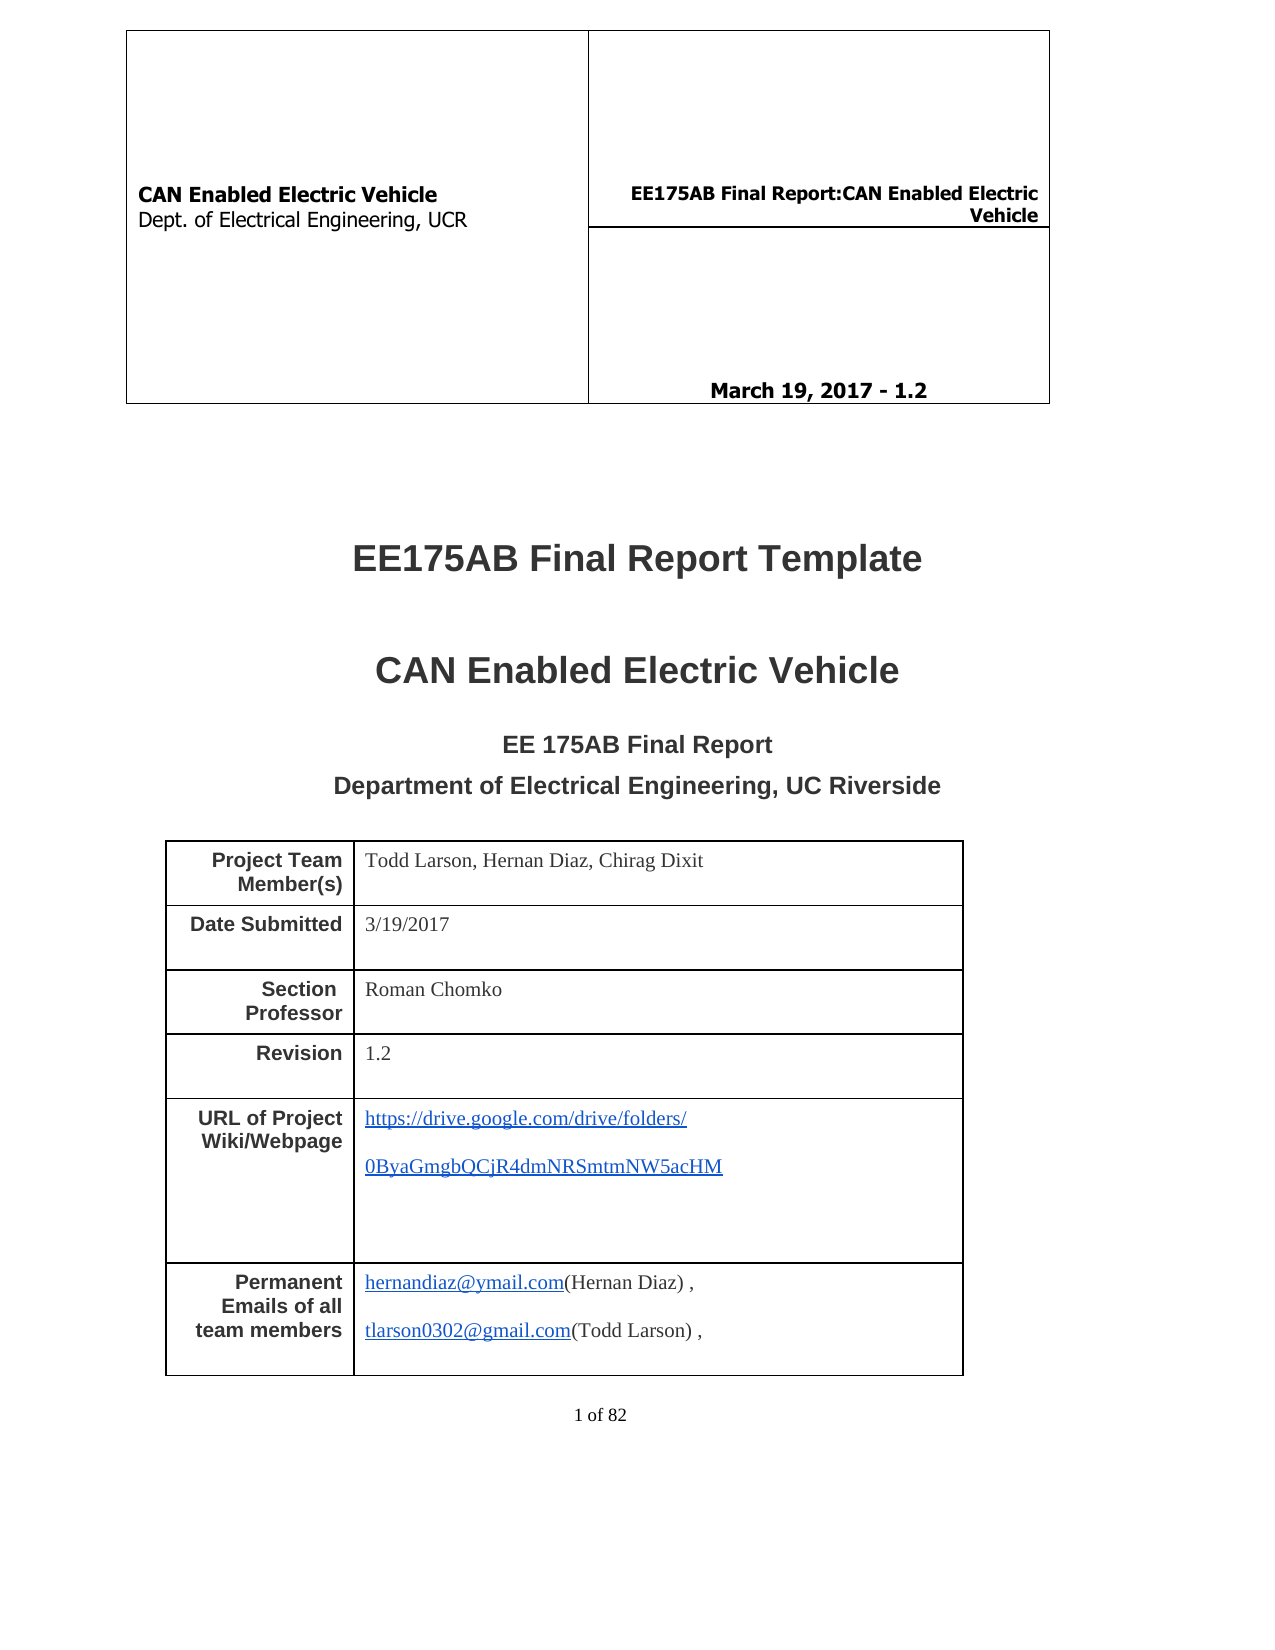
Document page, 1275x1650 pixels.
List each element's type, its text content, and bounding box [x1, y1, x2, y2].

table_cell URL of Project Wiki/Webpage [167, 1099, 353, 1262]
table_cell Section Professor [167, 971, 353, 1033]
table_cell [355, 1264, 962, 1375]
table_cell 3/19/2017 [355, 906, 962, 969]
text EE175AB Final Report Template [150, 537, 1125, 580]
text CAN Enabled Electric Vehicle [150, 648, 1125, 717]
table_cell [167, 1264, 353, 1375]
table_header Todd Larson, Hernan Diaz, Chirag Dixit [355, 842, 962, 904]
table_header Project Team Member(s) [167, 842, 353, 904]
table_cell Revision [167, 1035, 353, 1098]
table_cell 1.2 [355, 1035, 962, 1098]
text Department of Electrical Engineering, UC Riverside [150, 771, 1125, 800]
table_cell Date Submitted [167, 906, 353, 969]
table_cell https://drive.google.com/drive/folders/0ByaGmgbQCjR4dmNRSmtmNW5acHM [355, 1099, 962, 1262]
table_cell Roman Chomko [355, 971, 962, 1033]
text EE 175AB Final Report [150, 730, 1125, 758]
